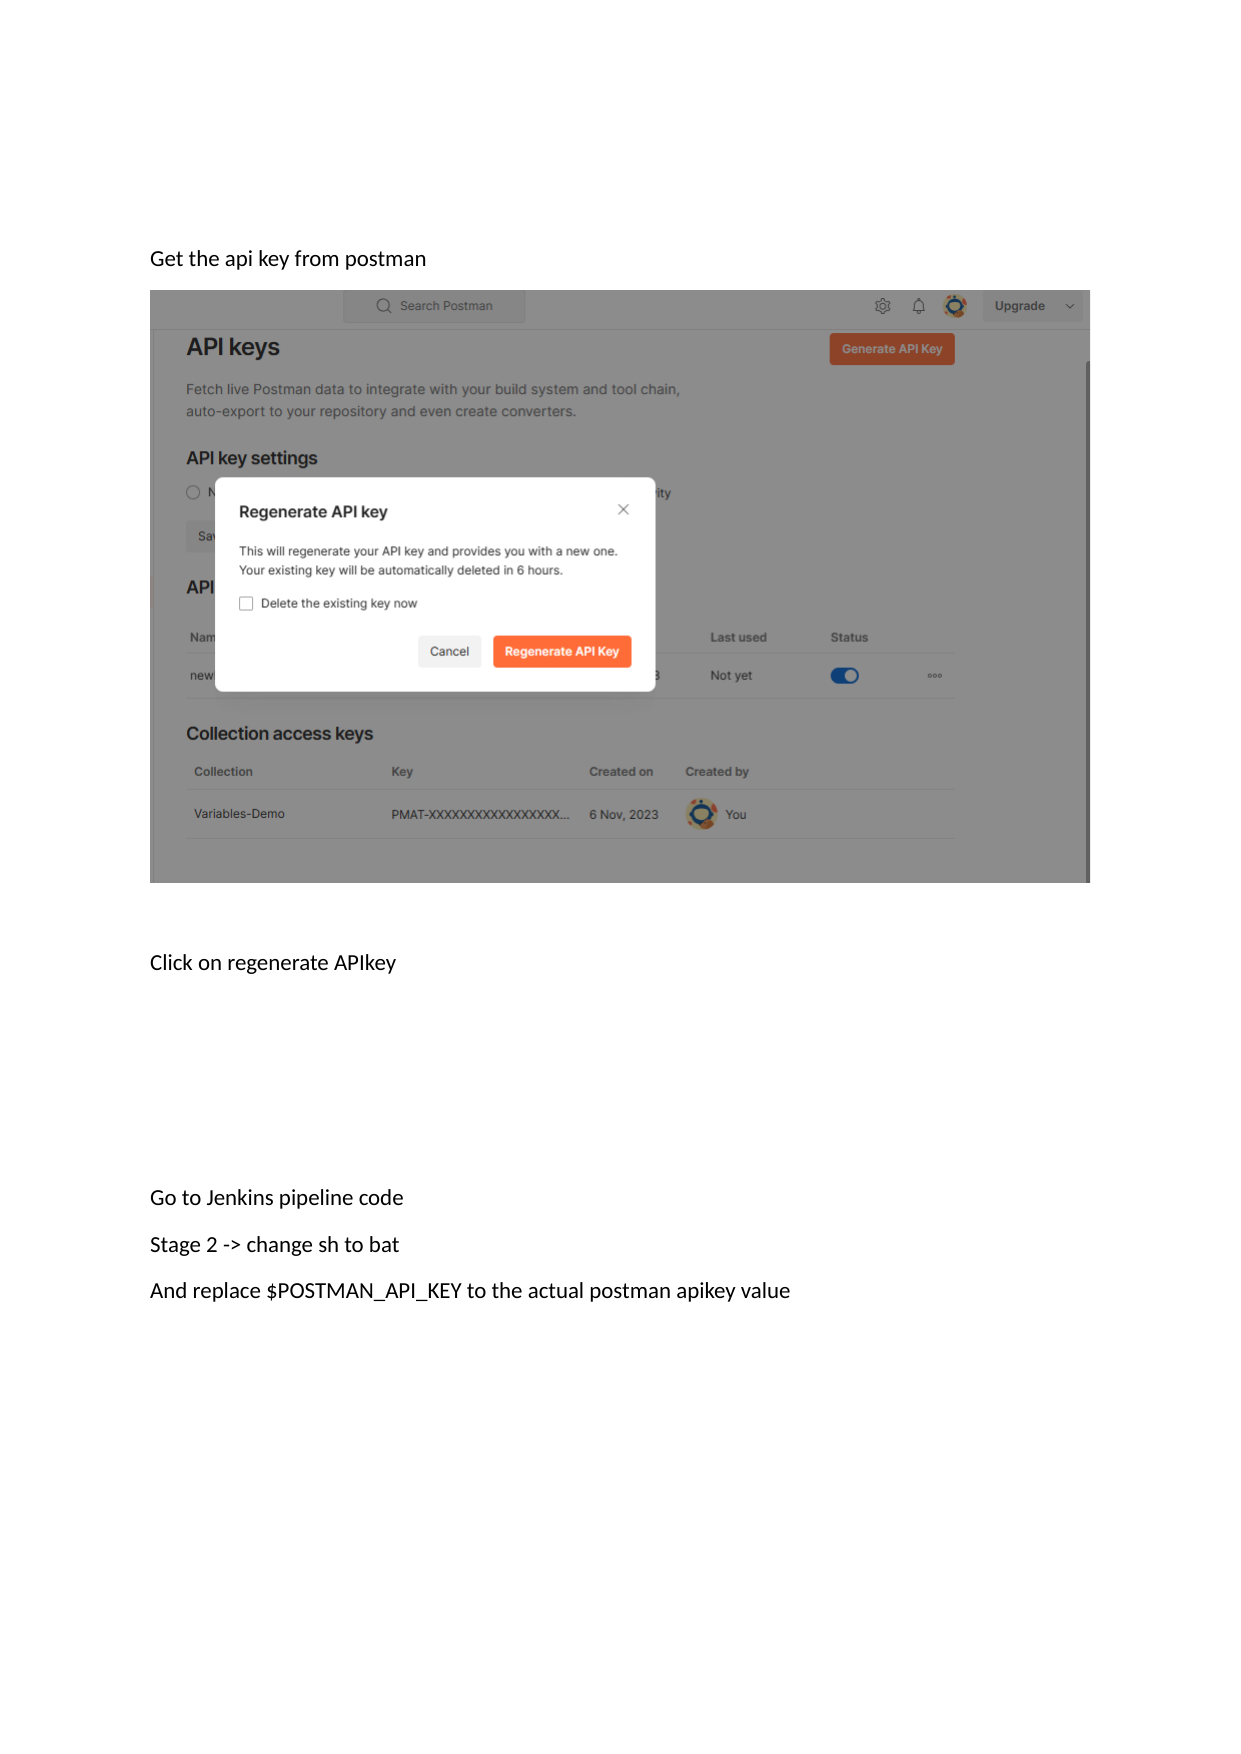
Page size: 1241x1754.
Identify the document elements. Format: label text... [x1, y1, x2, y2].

text Stage 2 -> change sh to bat [150, 1230, 1090, 1258]
text And replace $POSTMAN_API_KEY to the actual postman apikey value [150, 1277, 1090, 1305]
picture [150, 290, 1091, 883]
text Click on regenerate APIkey [150, 948, 1090, 977]
text Get the api key from postman [150, 244, 1090, 272]
text Go to Jenkins pipeline code [150, 1183, 1090, 1211]
